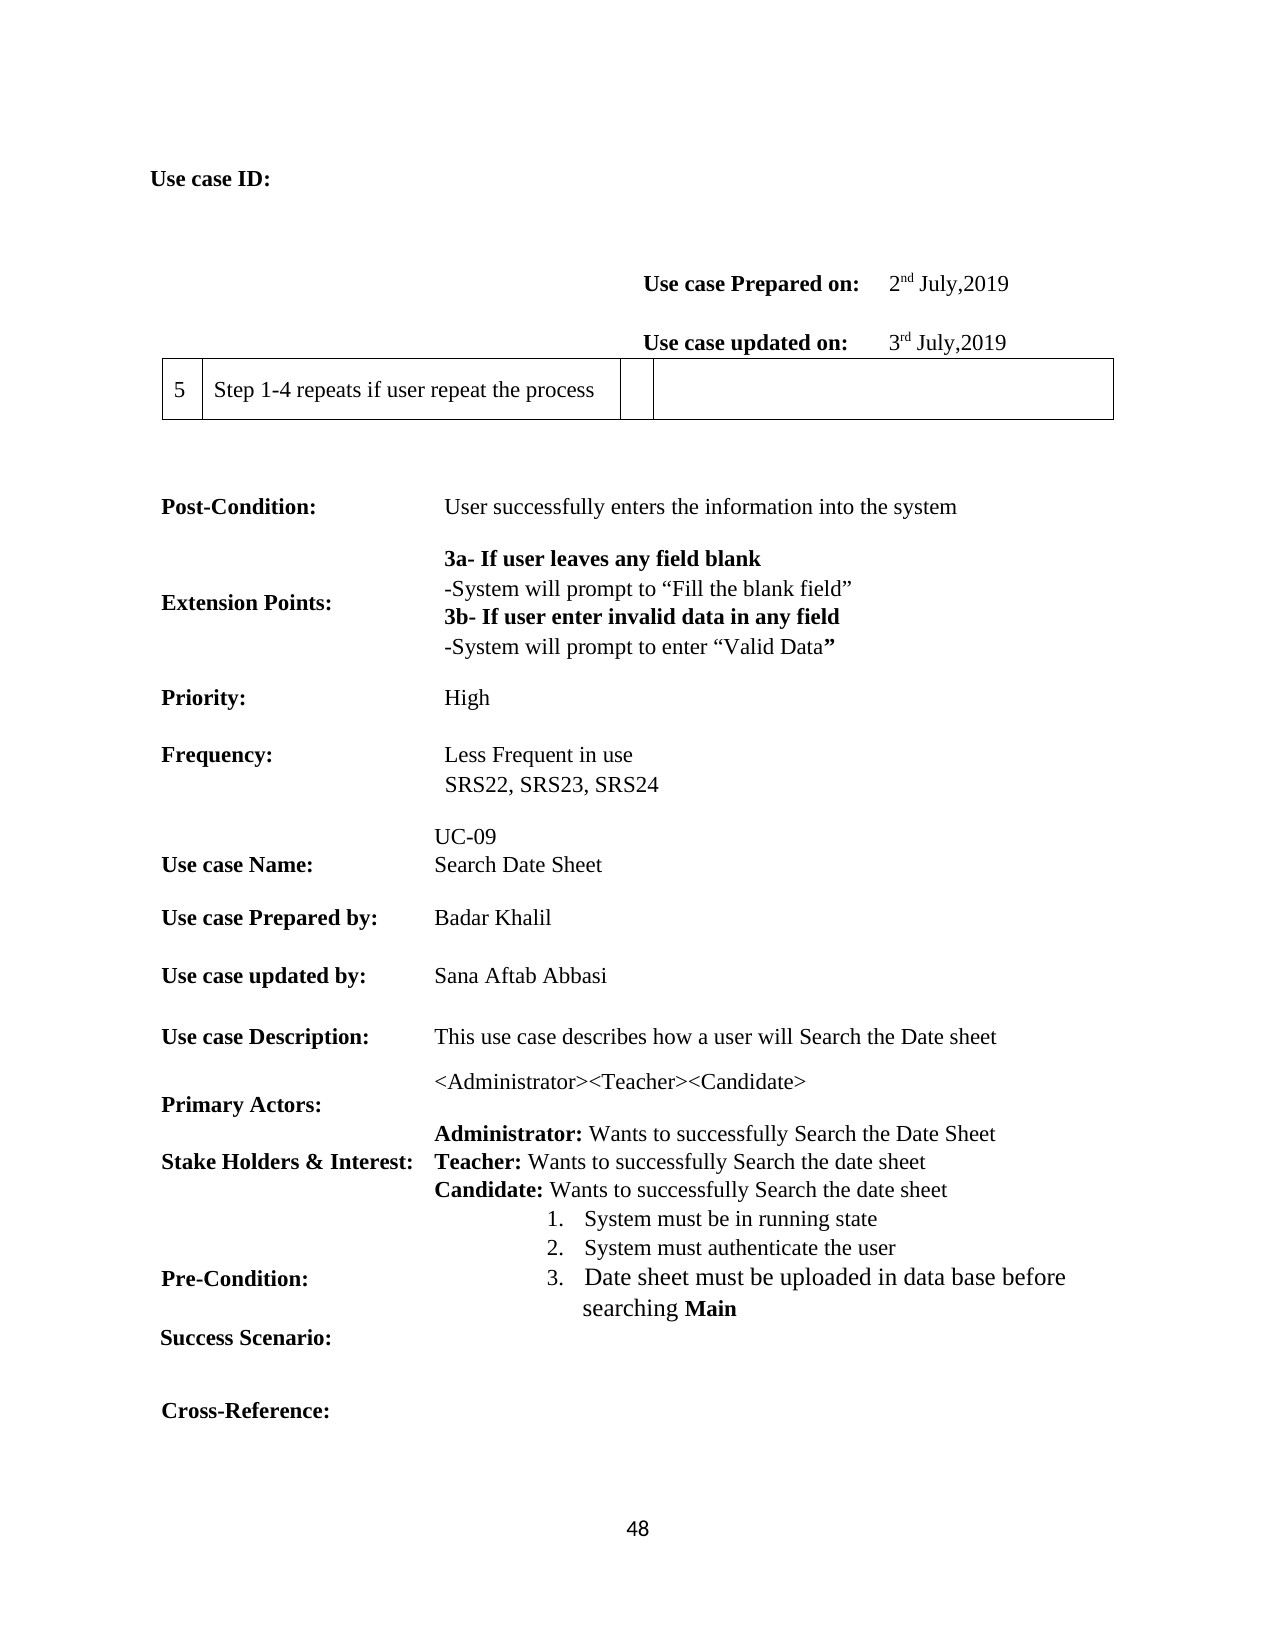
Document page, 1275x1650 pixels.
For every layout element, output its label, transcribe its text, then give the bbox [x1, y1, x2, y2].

table_cell Use case Description: [161, 1006, 434, 1068]
table_cell Priority: [161, 670, 444, 727]
table_header User successfully enters the information into the system [444, 492, 964, 536]
text SRS22, SRS23, SRS24 [255, 771, 848, 797]
table_cell High [444, 670, 964, 727]
table_cell Pre-Condition: [161, 1205, 434, 1293]
table_cell [621, 359, 653, 419]
table_cell Use case updated by: [161, 946, 434, 1006]
table_cell Frequency: [161, 727, 444, 771]
table_cell Step 1-4 repeats if user repeat the process [203, 359, 620, 419]
table_cell <Administrator><Teacher><Candidate> [434, 1068, 1072, 1120]
table_header Search Date Sheet [434, 851, 1072, 891]
table_cell Use case Prepared by: [161, 891, 434, 946]
text searching Main Success Scenario: [160, 1293, 739, 1351]
table_cell Primary Actors: [161, 1068, 434, 1120]
table_cell [654, 359, 1113, 419]
table_cell Less Frequent in use [444, 727, 964, 771]
table_cell Sana Aftab Abbasi [434, 946, 1072, 1006]
text UC-09 [434, 823, 897, 849]
table_cell Stake Holders & Interest: [161, 1120, 434, 1205]
table_header Post-Condition: [161, 492, 444, 536]
table_cell 5 [163, 359, 202, 419]
table_cell Extension Points: [161, 536, 444, 670]
table_header Use case Name: [161, 851, 434, 891]
table_cell System must be in running state System must authenticate the user Date sheet must be uploaded in data base before [434, 1205, 1072, 1293]
table_cell This use case describes how a user will Search the Date sheet [434, 1006, 1072, 1068]
table_cell 3a- If user leaves any field blank -System will prompt to “Fill the blank field” 3b- If user enter invalid data in any field -System will prompt to enter “Valid Data” [444, 536, 964, 670]
table_cell Badar Khalil [434, 891, 1072, 946]
table_cell Administrator: Wants to successfully Search the Date Sheet Teacher: Wants to successfully Search the date sheet Candidate: Wants to successfully Search the date sheet [434, 1120, 1072, 1205]
